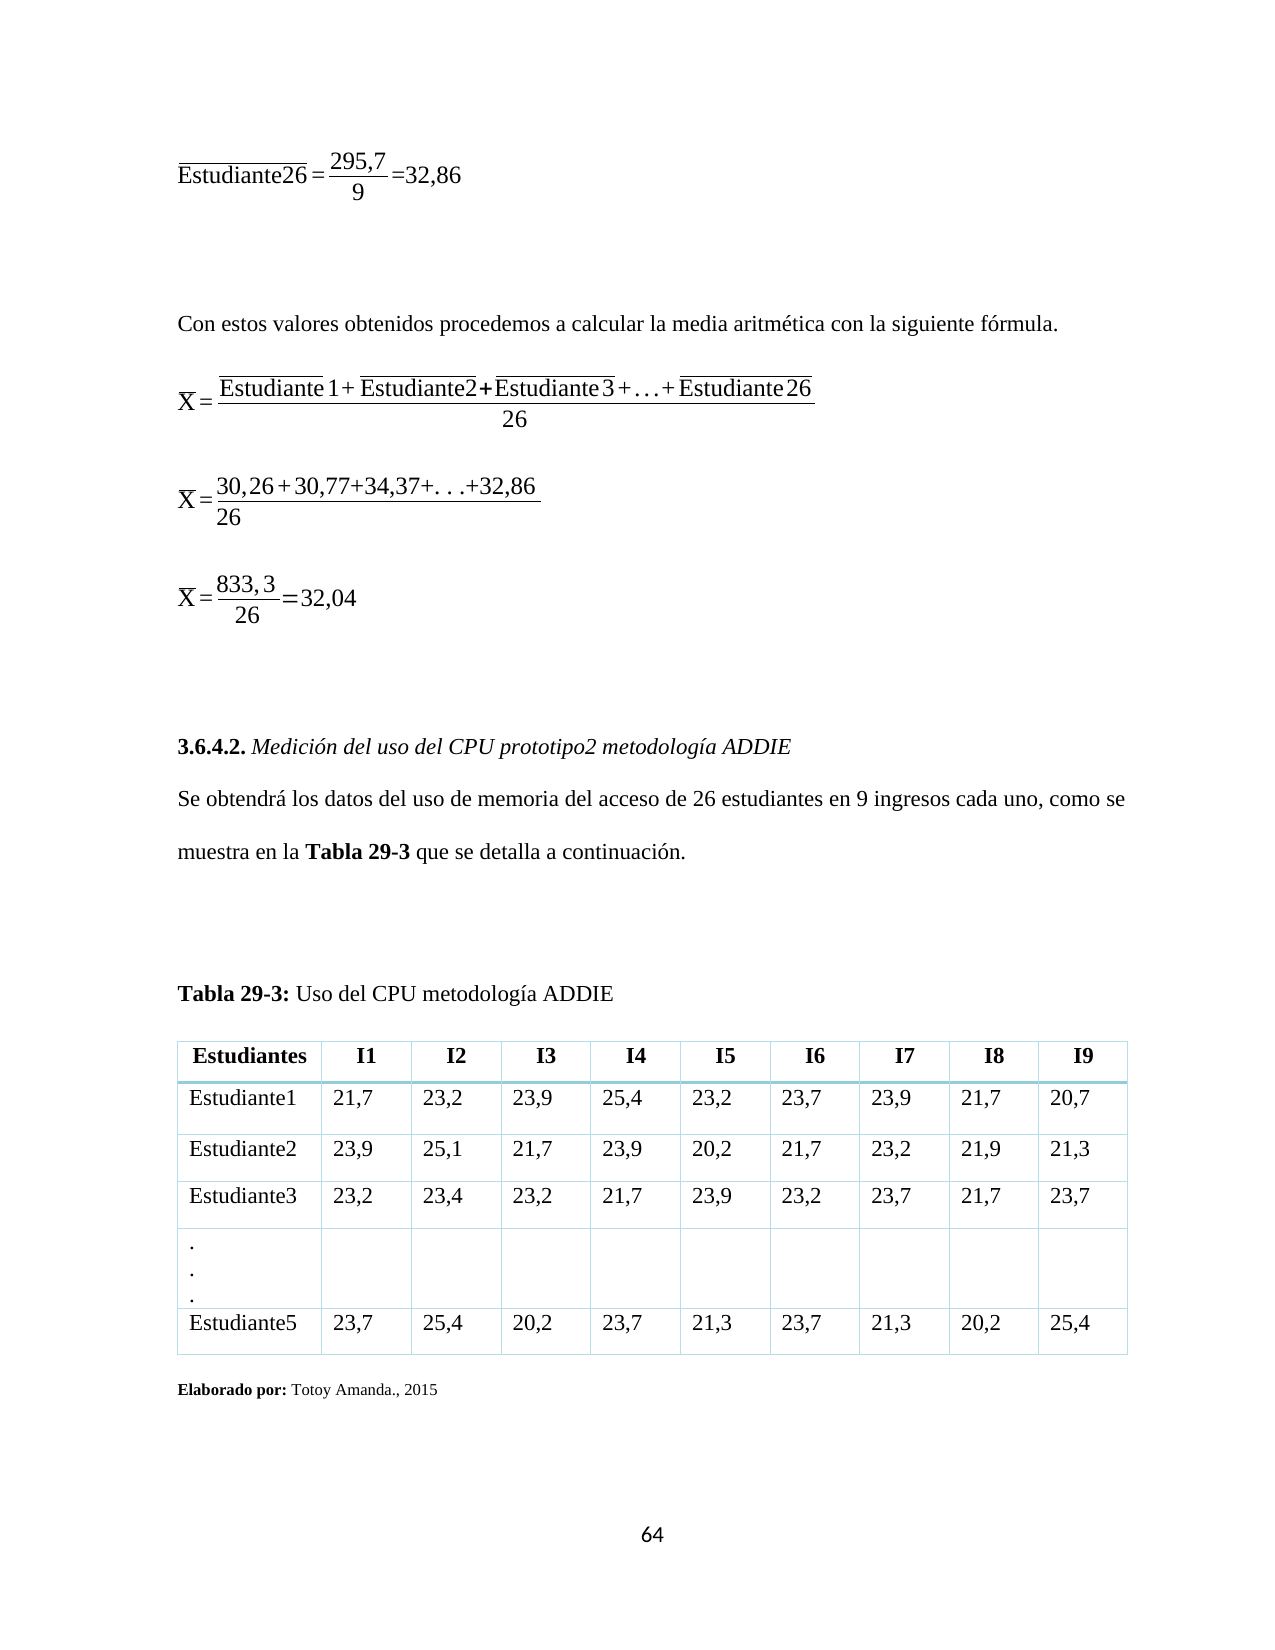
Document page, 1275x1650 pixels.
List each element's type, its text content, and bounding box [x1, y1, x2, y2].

table_cell Estudiante5 [178, 1309, 321, 1354]
table_cell 23,4 [412, 1182, 501, 1227]
table_header I8 [950, 1042, 1038, 1081]
table_cell [412, 1229, 501, 1307]
table_cell 20,2 [681, 1135, 770, 1181]
table_cell 23,7 [591, 1309, 680, 1354]
table_cell 23,9 [681, 1182, 770, 1227]
table_cell 21,7 [950, 1084, 1038, 1134]
table_header I9 [1039, 1042, 1127, 1081]
table_header I7 [860, 1042, 949, 1081]
table_header I4 [591, 1042, 680, 1081]
table_cell [860, 1229, 949, 1307]
table_cell 23,2 [860, 1135, 949, 1181]
table_cell 23,9 [860, 1084, 949, 1134]
table_cell 23,7 [771, 1084, 859, 1134]
table_cell 21,7 [502, 1135, 590, 1181]
table_cell 20,2 [502, 1309, 590, 1354]
table_cell Estudiante2 [178, 1135, 321, 1181]
table_cell 21,3 [681, 1309, 770, 1354]
table_cell 21,3 [1039, 1135, 1127, 1181]
table_cell [950, 1229, 1038, 1307]
table_cell 23,2 [771, 1182, 859, 1227]
table_cell 21,3 [860, 1309, 949, 1354]
table_cell 25,4 [591, 1084, 680, 1134]
list Medición del uso del CPU prototipo2 metodología ADDIE [177, 733, 1127, 759]
table_cell 21,7 [950, 1182, 1038, 1227]
table_cell . . . [178, 1229, 321, 1307]
table_cell 20,2 [950, 1309, 1038, 1354]
table_header I3 [502, 1042, 590, 1081]
table_header Estudiantes [178, 1042, 321, 1081]
table_cell 25,4 [412, 1309, 501, 1354]
table_cell [771, 1229, 859, 1307]
table_cell 23,9 [502, 1084, 590, 1134]
table_cell 23,7 [860, 1182, 949, 1227]
table_cell 20,7 [1039, 1084, 1127, 1134]
table_cell 23,7 [1039, 1182, 1127, 1227]
table_cell 23,7 [322, 1309, 411, 1354]
table_header I6 [771, 1042, 859, 1081]
table_header I2 [412, 1042, 501, 1081]
table_cell 21,9 [950, 1135, 1038, 1181]
table_cell 21,7 [322, 1084, 411, 1134]
table_cell 25,1 [412, 1135, 501, 1181]
table_cell 23,2 [681, 1084, 770, 1134]
table_cell [322, 1229, 411, 1307]
table_cell [681, 1229, 770, 1307]
text Con estos valores obtenidos procedemos a calcular la media aritmética con la siguiente fórmula. [177, 310, 1127, 336]
table_cell [591, 1229, 680, 1307]
table_cell 23,7 [771, 1309, 859, 1354]
table_cell 23,2 [412, 1084, 501, 1134]
list Se obtendrá los datos del uso de memoria del acceso de 26 estudiantes en 9 ingresos cada uno, como se muestra en la Tabla 29-3 que se detalla a continuación. [177, 786, 1127, 864]
text Tabla 29-3: Uso del CPU metodología ADDIE [177, 980, 1127, 1007]
table_cell 21,7 [771, 1135, 859, 1181]
table_cell 25,4 [1039, 1309, 1127, 1354]
table_header I5 [681, 1042, 770, 1081]
table_cell 23,2 [322, 1182, 411, 1227]
table_cell 23,9 [591, 1135, 680, 1181]
table_cell [502, 1229, 590, 1307]
table_cell 21,7 [591, 1182, 680, 1227]
table_cell 23,2 [502, 1182, 590, 1227]
table_cell [1039, 1229, 1127, 1307]
table_header I1 [322, 1042, 411, 1081]
text Elaborado por: Totoy Amanda., 2015 [177, 1380, 1127, 1399]
table_cell Estudiante3 [178, 1182, 321, 1227]
table_cell 23,9 [322, 1135, 411, 1181]
table_cell Estudiante1 [178, 1084, 321, 1134]
